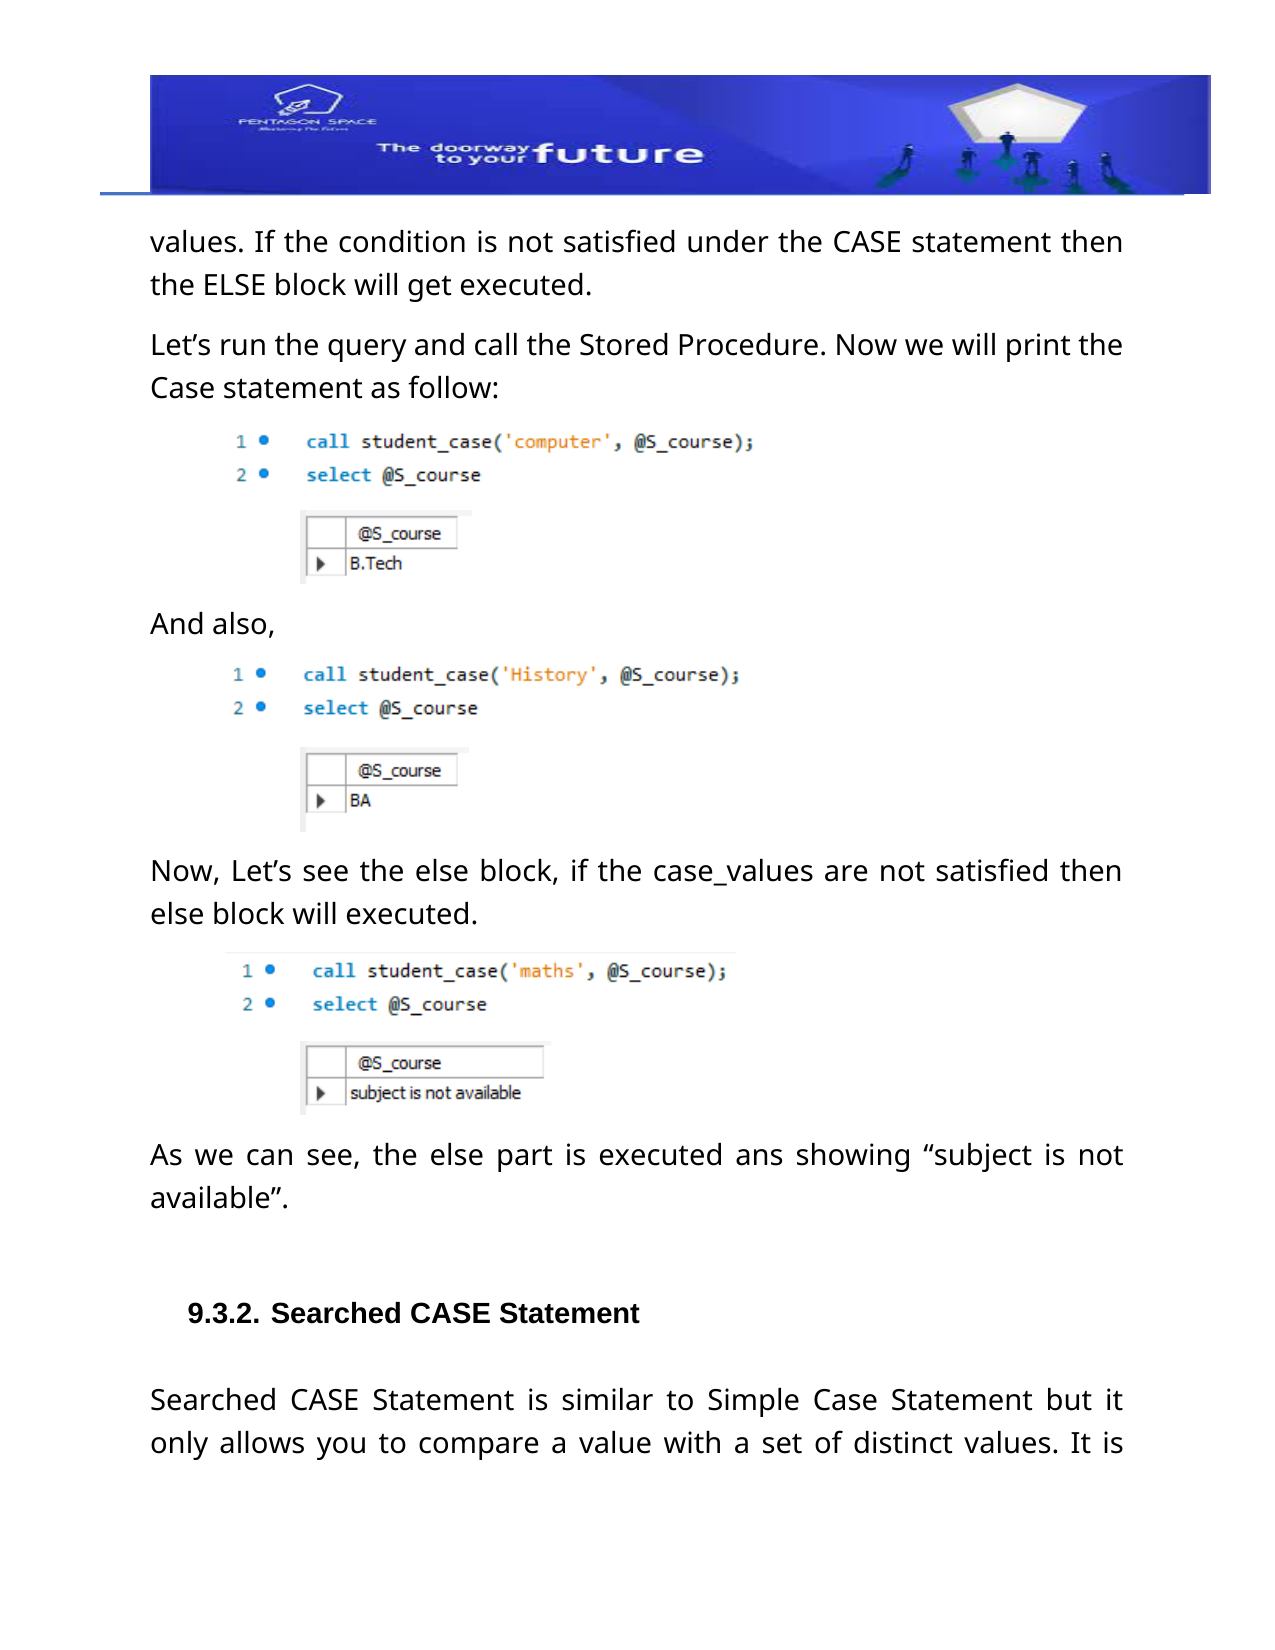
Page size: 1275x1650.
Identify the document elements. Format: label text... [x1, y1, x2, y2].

picture [300, 747, 469, 832]
picture [150, 75, 1211, 194]
picture [300, 510, 472, 584]
text As we can see, the else part is executed ans showing “subject is not available”. [150, 1135, 1125, 1217]
picture [222, 662, 746, 729]
subtitle Searched CASE Statement [187, 1296, 1125, 1330]
picture [225, 426, 760, 491]
picture [300, 1041, 552, 1115]
text Let’s run the query and call the Stored Procedure. Now we will print the Case statement as follow: [150, 324, 1125, 407]
text And also, [150, 603, 1125, 643]
picture [225, 952, 736, 1022]
text Now, Let’s see the else block, if the case_values are not satisfied then else block will executed. [150, 851, 1125, 933]
